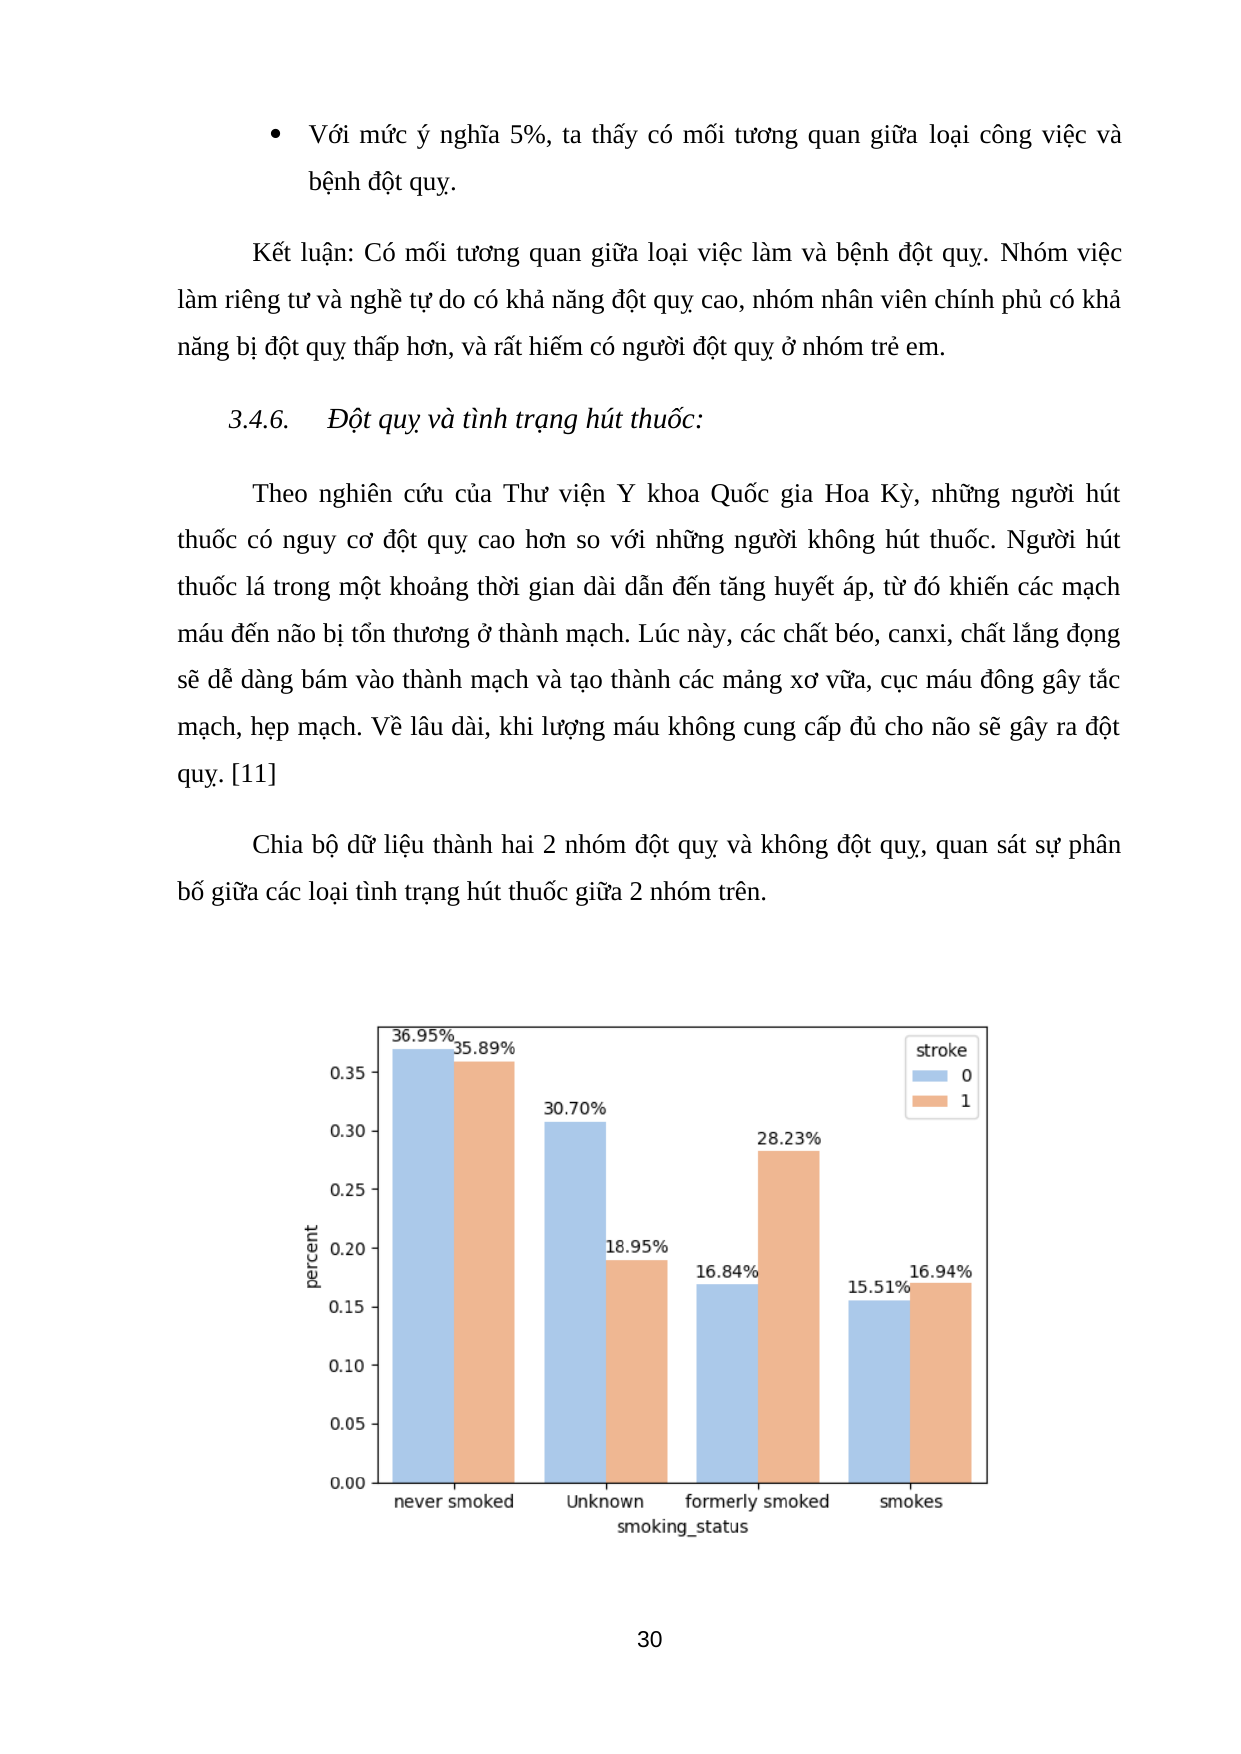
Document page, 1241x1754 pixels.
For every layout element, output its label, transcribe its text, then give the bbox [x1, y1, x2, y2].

picture [295, 1018, 1004, 1543]
text Theo nghiên cứu của Thư viện Y khoa Quốc gia Hoa Kỳ, những người hút thuốc có nguy cơ đột quỵ cao hơn so với những người không hút thuốc. Người hút thuốc lá trong một khoảng thời gian dài dẫn đến tăng huyết áp, từ đó khiến các mạch máu đến não bị tổn thương ở thành mạch. Lúc này, các chất béo, canxi, chất lắng đọng sẽ dễ dàng bám vào thành mạch và tạo thành các mảng xơ vữa, cục máu đông gây tắc mạch, hẹp mạch. Về lâu dài, khi lượng máu không cung cấp đủ cho não sẽ gây ra đột quỵ. [177, 477, 1122, 788]
list Đột quỵ và tình trạng hút thuốc: [289, 401, 1122, 435]
text Chia bộ dữ liệu thành hai 2 nhóm đột quỵ và không đột quỵ, quan sát sự phân bố giữa các loại tình trạng hút thuốc giữa 2 nhóm trên. [177, 828, 1122, 906]
text Kết luận: Có mối tương quan giữa loại việc làm và bệnh đột quỵ. Nhóm việc làm riêng tư và nghề tự do có khả năng đột quỵ cao, nhóm nhân viên chính phủ có khả năng bị đột quỵ thấp hơn, và rất hiếm có người đột quỵ ở nhóm trẻ em. [177, 236, 1122, 361]
list Với mức ý nghĩa 5%, ta thấy có mối tương quan giữa loại công việc và bệnh đột quỵ. [271, 118, 1122, 196]
